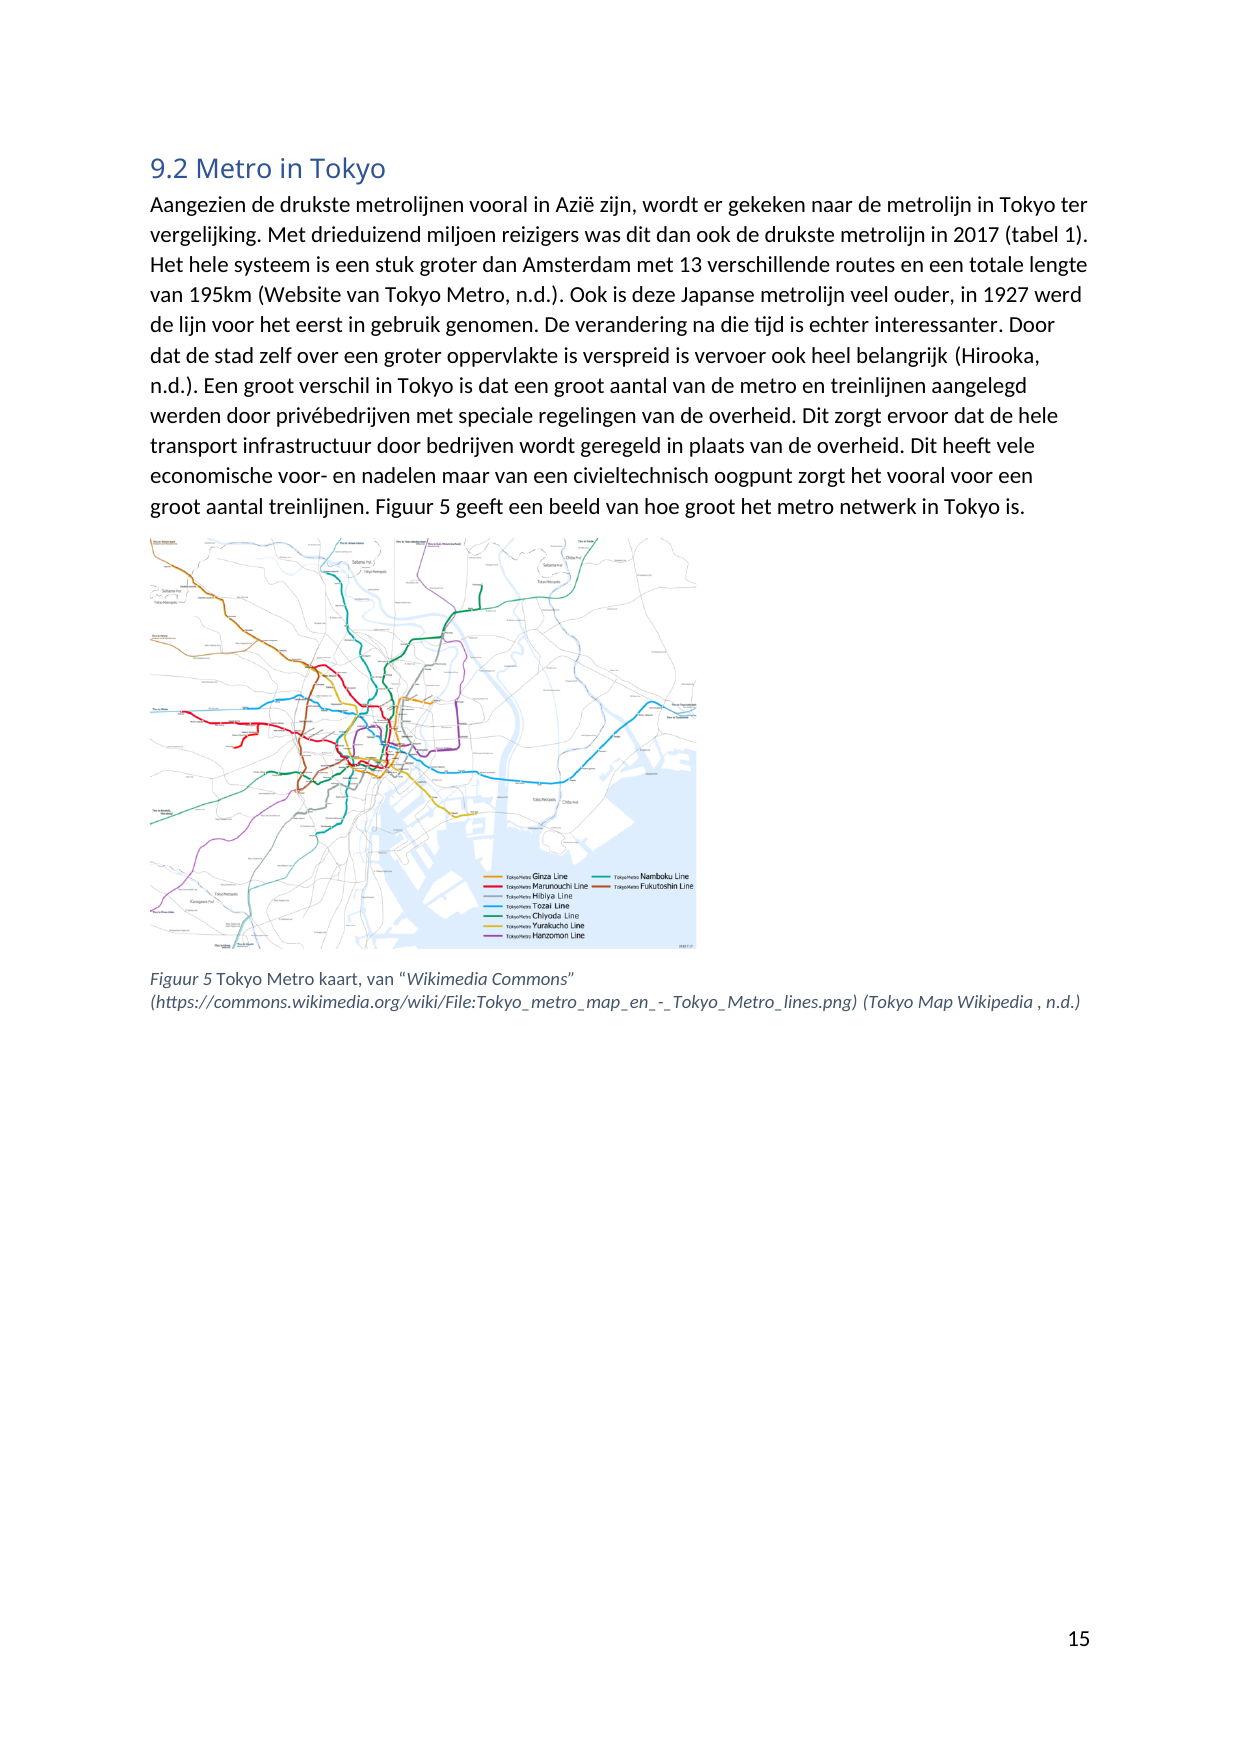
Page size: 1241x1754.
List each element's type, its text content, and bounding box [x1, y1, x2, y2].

text Figuur 5 Tokyo Metro kaart, van “Wikimedia Commons” (https://commons.wikimedia.org/wiki/File:Tokyo_metro_map_en_-_Tokyo_Metro_lines.png) [150, 967, 1090, 1013]
picture [150, 538, 697, 949]
subtitle 9.2 Metro in Tokyo [150, 150, 1090, 187]
text Aangezien de drukste metrolijnen vooral in Azië zijn, wordt er gekeken naar de metrolijn in Tokyo ter vergelijking. Met drieduizend miljoen reizigers was dit dan ook de drukste metrolijn in 2017 (tabel 1). Het hele systeem is een stuk groter dan Amsterdam met 13 verschillende routes en een totale lengte van 195km . Ook is deze Japanse metrolijn veel ouder, in 1927 werd de lijn voor het eerst in gebruik genomen. De verandering na die tijd is echter interessanter. Door dat de stad zelf over een groter oppervlakte is verspreid is vervoer ook heel belangrijk . Een groot verschil in Tokyo is dat een groot aantal van de metro en treinlijnen aangelegd werden door privébedrijven met speciale regelingen van de overheid. Dit zorgt ervoor dat de hele transport infrastructuur door bedrijven wordt geregeld in plaats van de overheid. Dit heeft vele economische voor- en nadelen maar van een civieltechnisch oogpunt zorgt het vooral voor een groot aantal treinlijnen. Figuur 5 geeft een beeld van hoe groot het metro netwerk in Tokyo is. [150, 190, 1090, 520]
